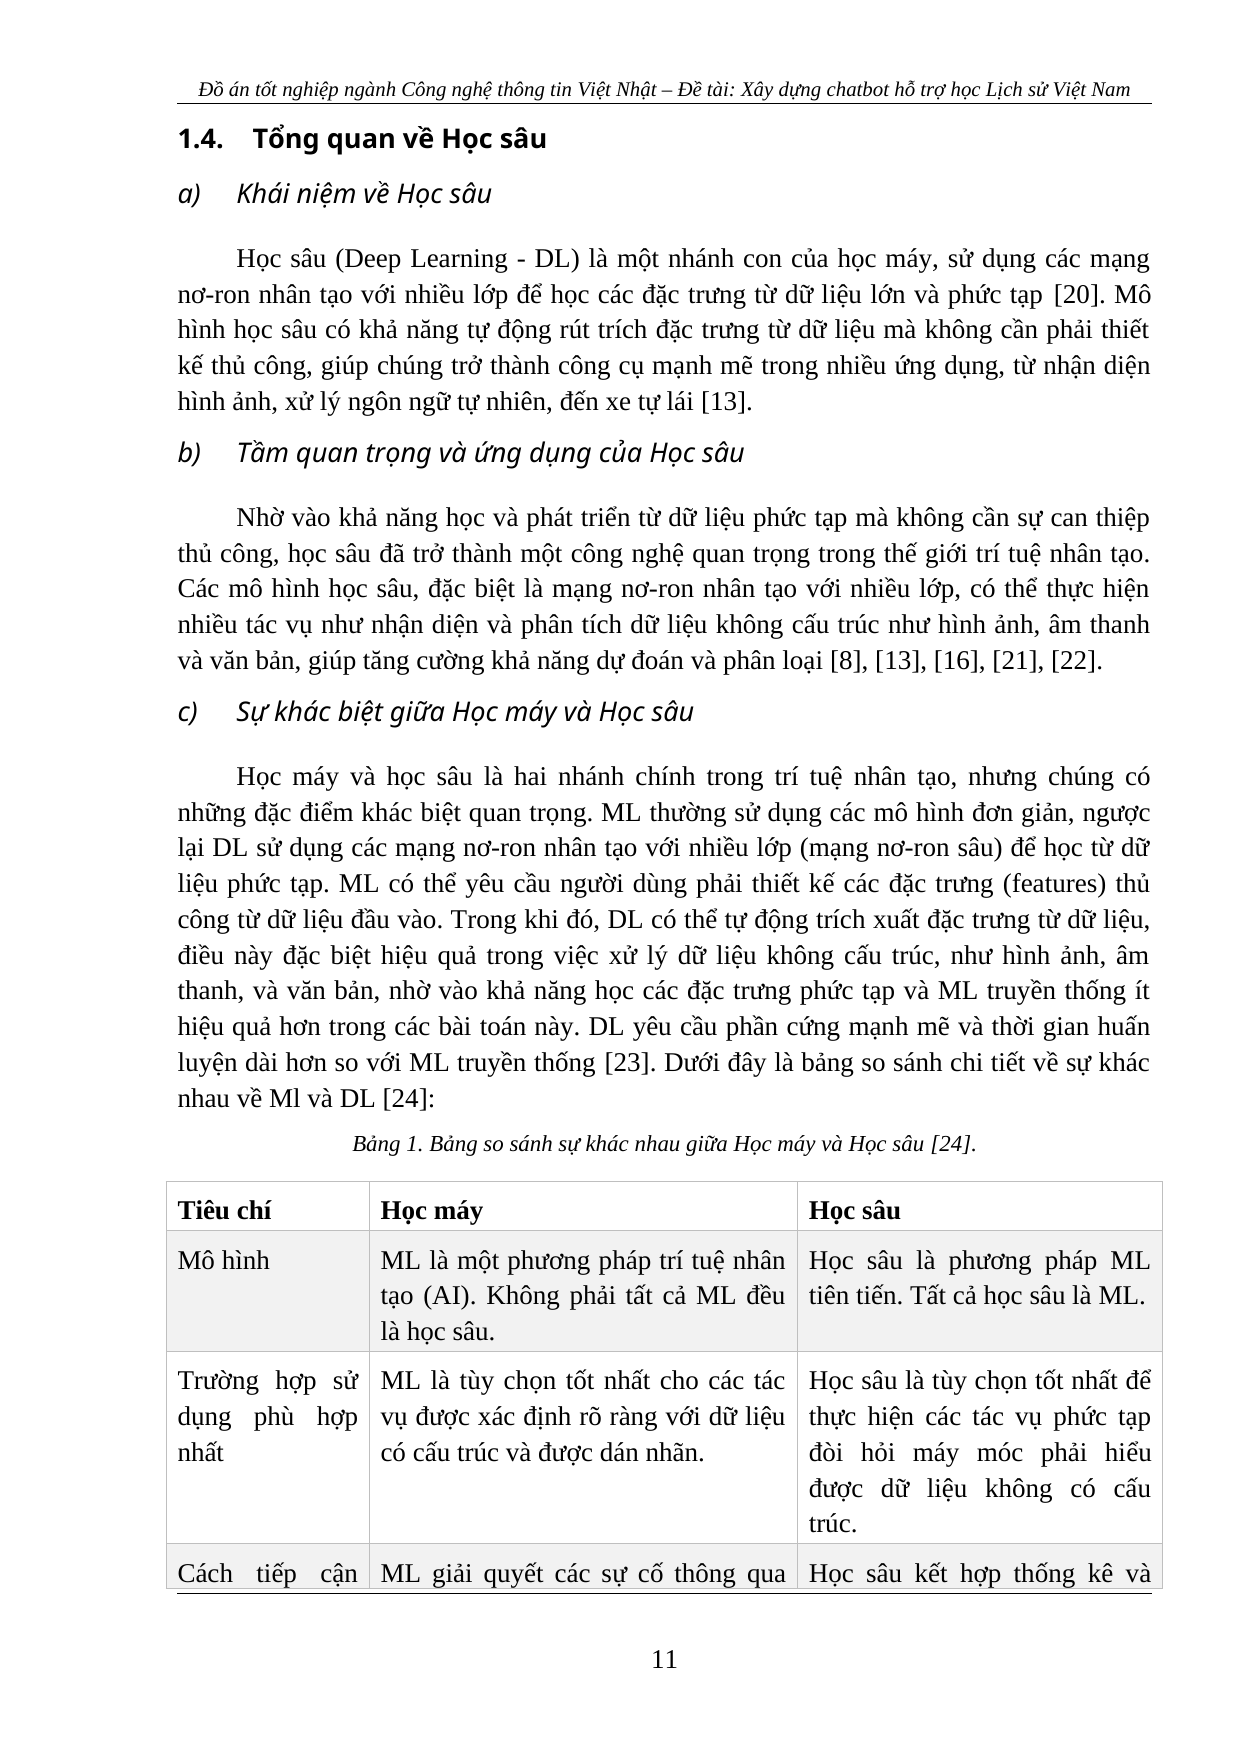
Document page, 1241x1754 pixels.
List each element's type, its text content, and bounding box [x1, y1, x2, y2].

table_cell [167, 1544, 369, 1588]
text Bảng 1. Bảng so sánh sự khác nhau giữa Học máy và Học sâu . [177, 1130, 1152, 1156]
text Học sâu (Deep Learning - DL) là một nhánh con của học máy, sử dụng các mạng nơ-ron nhân tạo với nhiều lớp để học các đặc trưng từ dữ liệu lớn và phức tạp . Mô hình học sâu có khả năng tự động rút trích đặc trưng từ dữ liệu mà không cần phải thiết kế thủ công, giúp chúng trở thành công cụ mạnh mẽ trong nhiều ứng dụng, từ nhận diện hình ảnh, xử lý ngôn ngữ tự nhiên, đến xe tự lái . [177, 242, 1152, 416]
table_cell ML là một phương pháp trí tuệ nhân tạo (AI). Không phải tất cả ML đều là học sâu. [370, 1231, 797, 1351]
table_header Tiêu chí [167, 1182, 369, 1230]
table_cell Học sâu là tùy chọn tốt nhất để thực hiện các tác vụ phức tạp đòi hỏi máy móc phải hiểu được dữ liệu không có cấu trúc. [798, 1352, 1162, 1543]
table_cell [798, 1544, 1162, 1588]
table_header Học sâu [798, 1182, 1162, 1230]
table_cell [370, 1544, 797, 1588]
subtitle Tầm quan trọng và ứng dụng của Học sâu [177, 433, 1152, 470]
table_cell Trường hợp sử dụng phù hợp nhất [167, 1352, 369, 1543]
table_cell Học sâu là phương pháp ML tiên tiến. Tất cả học sâu là ML. [798, 1231, 1162, 1351]
table_cell Mô hình [167, 1231, 369, 1351]
text Nhờ vào khả năng học và phát triển từ dữ liệu phức tạp mà không cần sự can thiệp thủ công, học sâu đã trở thành một công nghệ quan trọng trong thế giới trí tuệ nhân tạo. Các mô hình học sâu, đặc biệt là mạng nơ-ron nhân tạo với nhiều lớp, có thể thực hiện nhiều tác vụ như nhận diện và phân tích dữ liệu không cấu trúc như hình ảnh, âm thanh và văn bản, giúp tăng cường khả năng dự đoán và phân loại . [177, 501, 1152, 675]
text Học máy và học sâu là hai nhánh chính trong trí tuệ nhân tạo, nhưng chúng có những đặc điểm khác biệt quan trọng. ML thường sử dụng các mô hình đơn giản, ngược lại DL sử dụng các mạng nơ-ron nhân tạo với nhiều lớp (mạng nơ-ron sâu) để học từ dữ liệu phức tạp. ML có thể yêu cầu người dùng phải thiết kế các đặc trưng (features) thủ công từ dữ liệu đầu vào. Trong khi đó, DL có thể tự động trích xuất đặc trưng từ dữ liệu, điều này đặc biệt hiệu quả trong việc xử lý dữ liệu không cấu trúc, như hình ảnh, âm thanh, và văn bản, nhờ vào khả năng học các đặc trưng phức tạp và ML truyền thống ít hiệu quả hơn trong các bài toán này. DL yêu cầu phần cứng mạnh mẽ và thời gian huấn luyện dài hơn so với ML truyền thống . Dưới đây là bảng so sánh chi tiết về sự khác nhau về Ml và DL : [177, 760, 1152, 1113]
subtitle Tổng quan về Học sâu [177, 119, 1152, 156]
table_header Học máy [370, 1182, 797, 1230]
subtitle Sự khác biệt giữa Học máy và Học sâu [177, 692, 1152, 729]
table_cell ML là tùy chọn tốt nhất cho các tác vụ được xác định rõ ràng với dữ liệu có cấu trúc và được dán nhãn. [370, 1352, 797, 1543]
subtitle Khái niệm về Học sâu [177, 174, 1152, 211]
